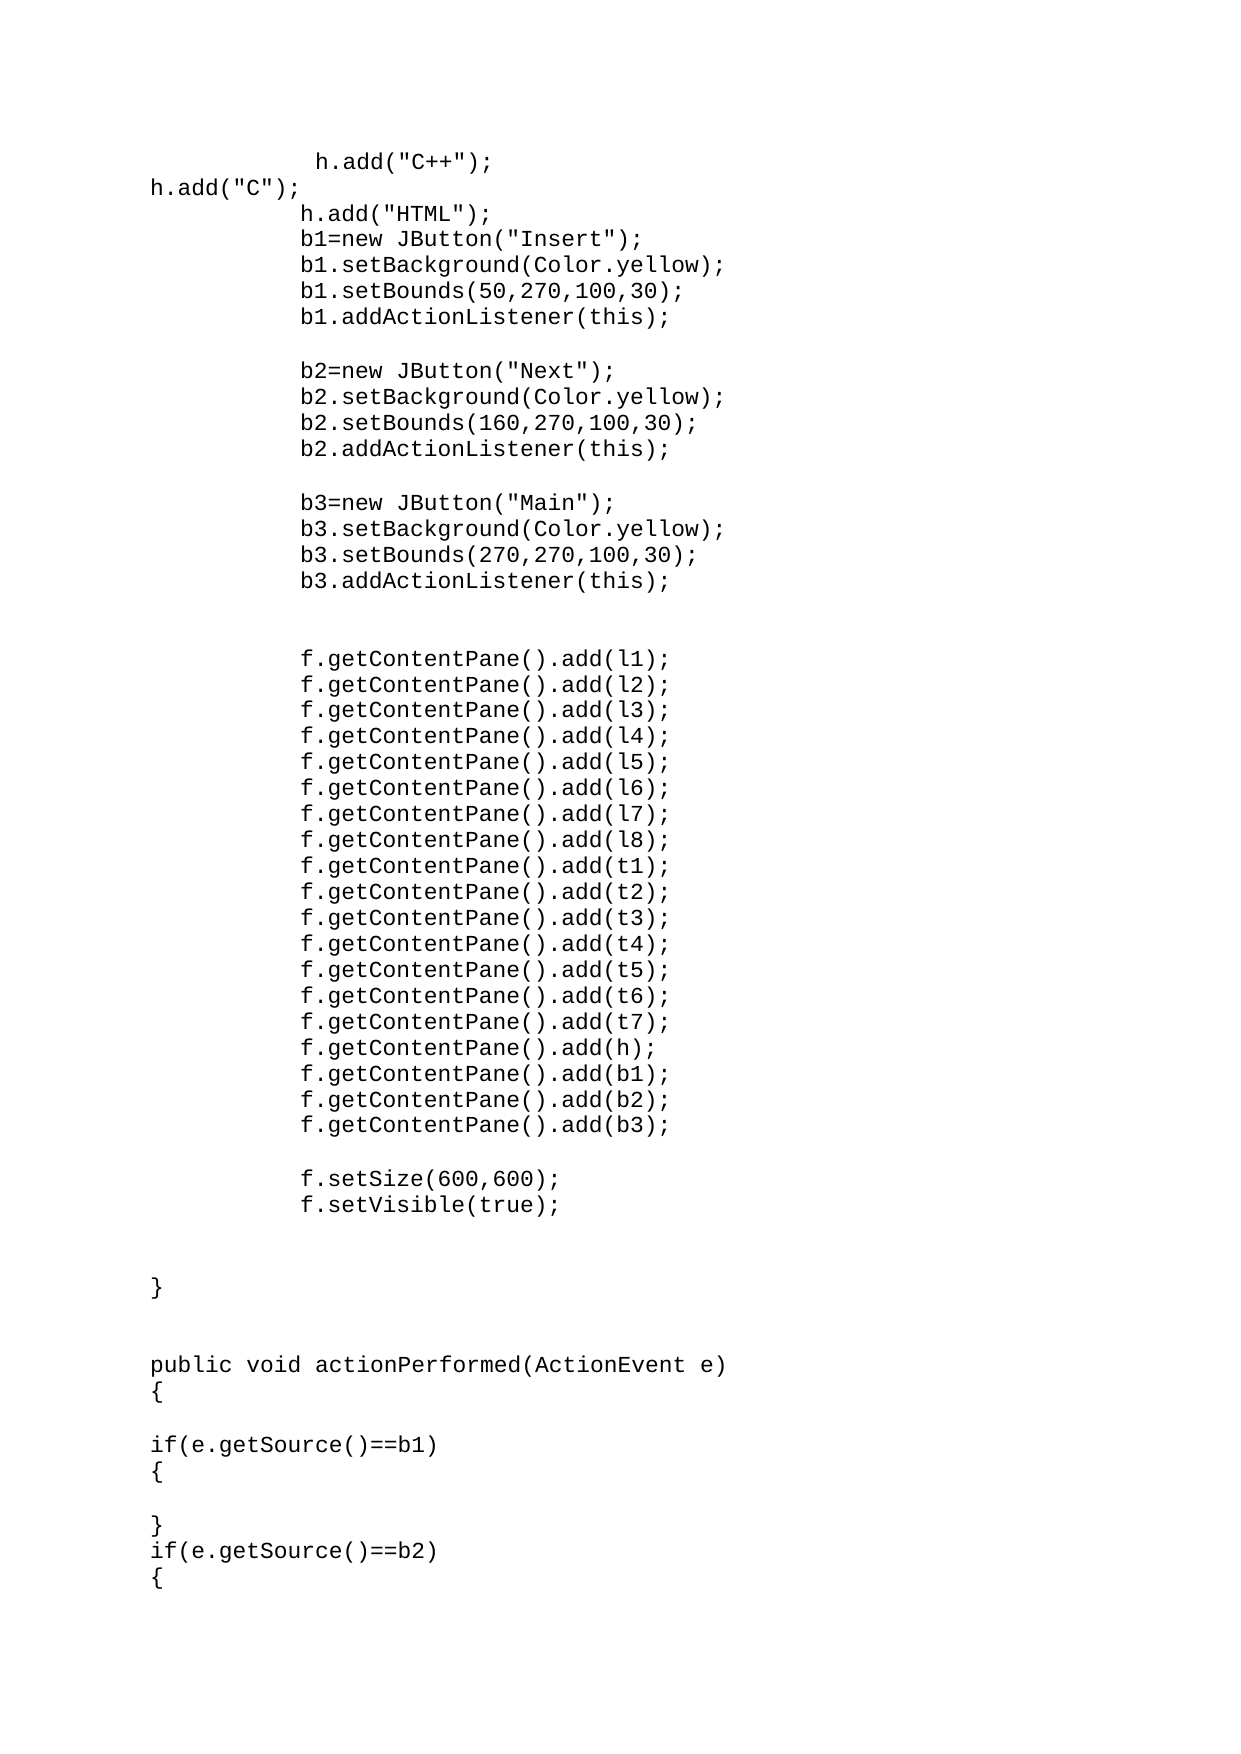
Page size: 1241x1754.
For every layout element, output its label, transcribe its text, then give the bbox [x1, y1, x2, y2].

text f.getContentPane().add(l3); [150, 699, 1090, 725]
text b2=new JButton("Next"); [150, 359, 1090, 386]
text } [150, 1513, 1090, 1539]
text f.getContentPane().add(t4); [150, 932, 1090, 958]
text h.add("C"); [150, 176, 1090, 202]
text if(e.getSource()==b2) [150, 1539, 1090, 1565]
text b1.setBackground(Color.yellow); [150, 254, 1090, 280]
text if(e.getSource()==b1) [150, 1433, 1090, 1459]
text f.getContentPane().add(b3); [150, 1114, 1090, 1140]
text f.getContentPane().add(h); [150, 1036, 1090, 1062]
text b1.setBounds(50,270,100,30); [150, 280, 1090, 306]
text f.getContentPane().add(t3); [150, 906, 1090, 932]
text b1.addActionListener(this); [150, 306, 1090, 332]
text b2.setBackground(Color.yellow); [150, 386, 1090, 411]
text f.getContentPane().add(l2); [150, 673, 1090, 699]
text } [150, 1276, 1090, 1302]
text f.getContentPane().add(l4); [150, 725, 1090, 751]
text f.getContentPane().add(t7); [150, 1010, 1090, 1036]
text f.getContentPane().add(b1); [150, 1062, 1090, 1088]
text f.getContentPane().add(t5); [150, 958, 1090, 984]
text { [150, 1379, 1090, 1405]
text b1=new JButton("Insert"); [150, 228, 1090, 254]
text h.add("C++"); [150, 150, 1090, 176]
text f.setVisible(true); [150, 1194, 1090, 1220]
text b3.setBounds(270,270,100,30); [150, 543, 1090, 569]
text f.getContentPane().add(l5); [150, 751, 1090, 777]
text b3.addActionListener(this); [150, 569, 1090, 595]
text b3.setBackground(Color.yellow); [150, 517, 1090, 543]
text b3=new JButton("Main"); [150, 491, 1090, 517]
text b2.setBounds(160,270,100,30); [150, 411, 1090, 437]
text f.getContentPane().add(l6); [150, 777, 1090, 803]
text f.getContentPane().add(t2); [150, 880, 1090, 906]
text f.getContentPane().add(l8); [150, 828, 1090, 854]
text { [150, 1565, 1090, 1591]
text f.getContentPane().add(t6); [150, 984, 1090, 1010]
text f.getContentPane().add(t1); [150, 854, 1090, 880]
text h.add("HTML"); [150, 202, 1090, 228]
text { [150, 1459, 1090, 1485]
text f.getContentPane().add(l7); [150, 803, 1090, 828]
text b2.addActionListener(this); [150, 437, 1090, 463]
text f.setSize(600,600); [150, 1168, 1090, 1194]
text public void actionPerformed(ActionEvent e) [150, 1353, 1090, 1379]
text f.getContentPane().add(b2); [150, 1088, 1090, 1114]
text f.getContentPane().add(l1); [150, 647, 1090, 673]
